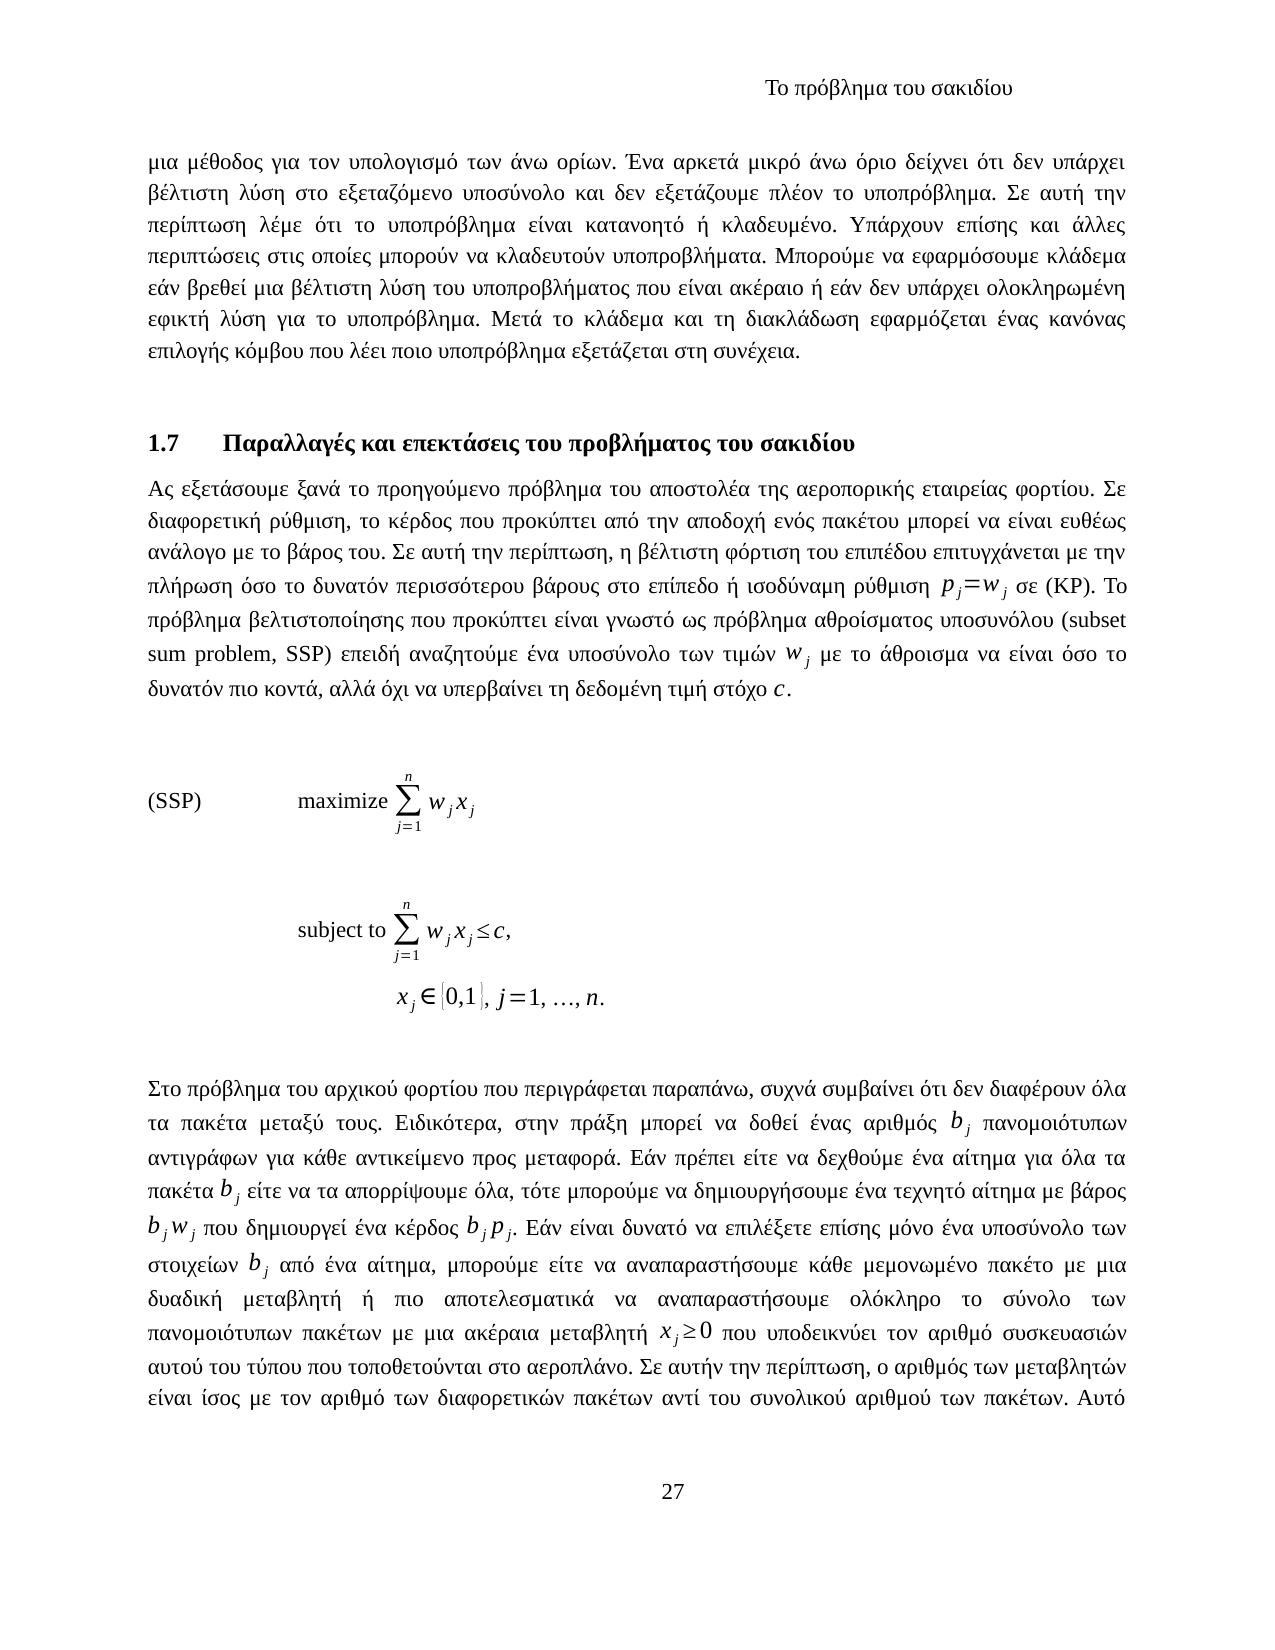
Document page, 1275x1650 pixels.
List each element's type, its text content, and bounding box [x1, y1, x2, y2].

text Ας εξετάσουμε ξανά το προηγούμενο πρόβλημα του αποστολέα της αεροπορικής εταιρείας φορτίου. Σε διαφορετική ρύθμιση, το κέρδος που προκύπτει από την αποδοχή ενός πακέτου μπορεί να είναι ευθέως ανάλογο με το βάρος του. Σε αυτή την περίπτωση, η βέλτιστη φόρτιση του επιπέδου επιτυγχάνεται με την πλήρωση όσο το δυνατόν περισσότερου βάρους στο επίπεδο ή ισοδύναμη ρύθμιση σε (KP). Το πρόβλημα βελτιστοποίησης που προκύπτει είναι γνωστό ως πρόβλημα αθροίσματος υποσυνόλου (subset sum problem, SSP) επειδή αναζητούμε ένα υποσύνολο των τιμών με το άθροισμα να είναι όσο το δυνατόν πιο κοντά, αλλά όχι να υπερβαίνει τη δεδομένη τιμή στόχο . [148, 475, 1127, 702]
text (SSP) maximize [148, 767, 1127, 834]
subtitle Παραλλαγές και επεκτάσεις του προβλήματος του σακιδίου [148, 428, 1127, 457]
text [148, 1075, 1127, 1411]
text , , …, . [148, 981, 1127, 1014]
text subject to , [148, 896, 1127, 963]
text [148, 148, 1127, 363]
